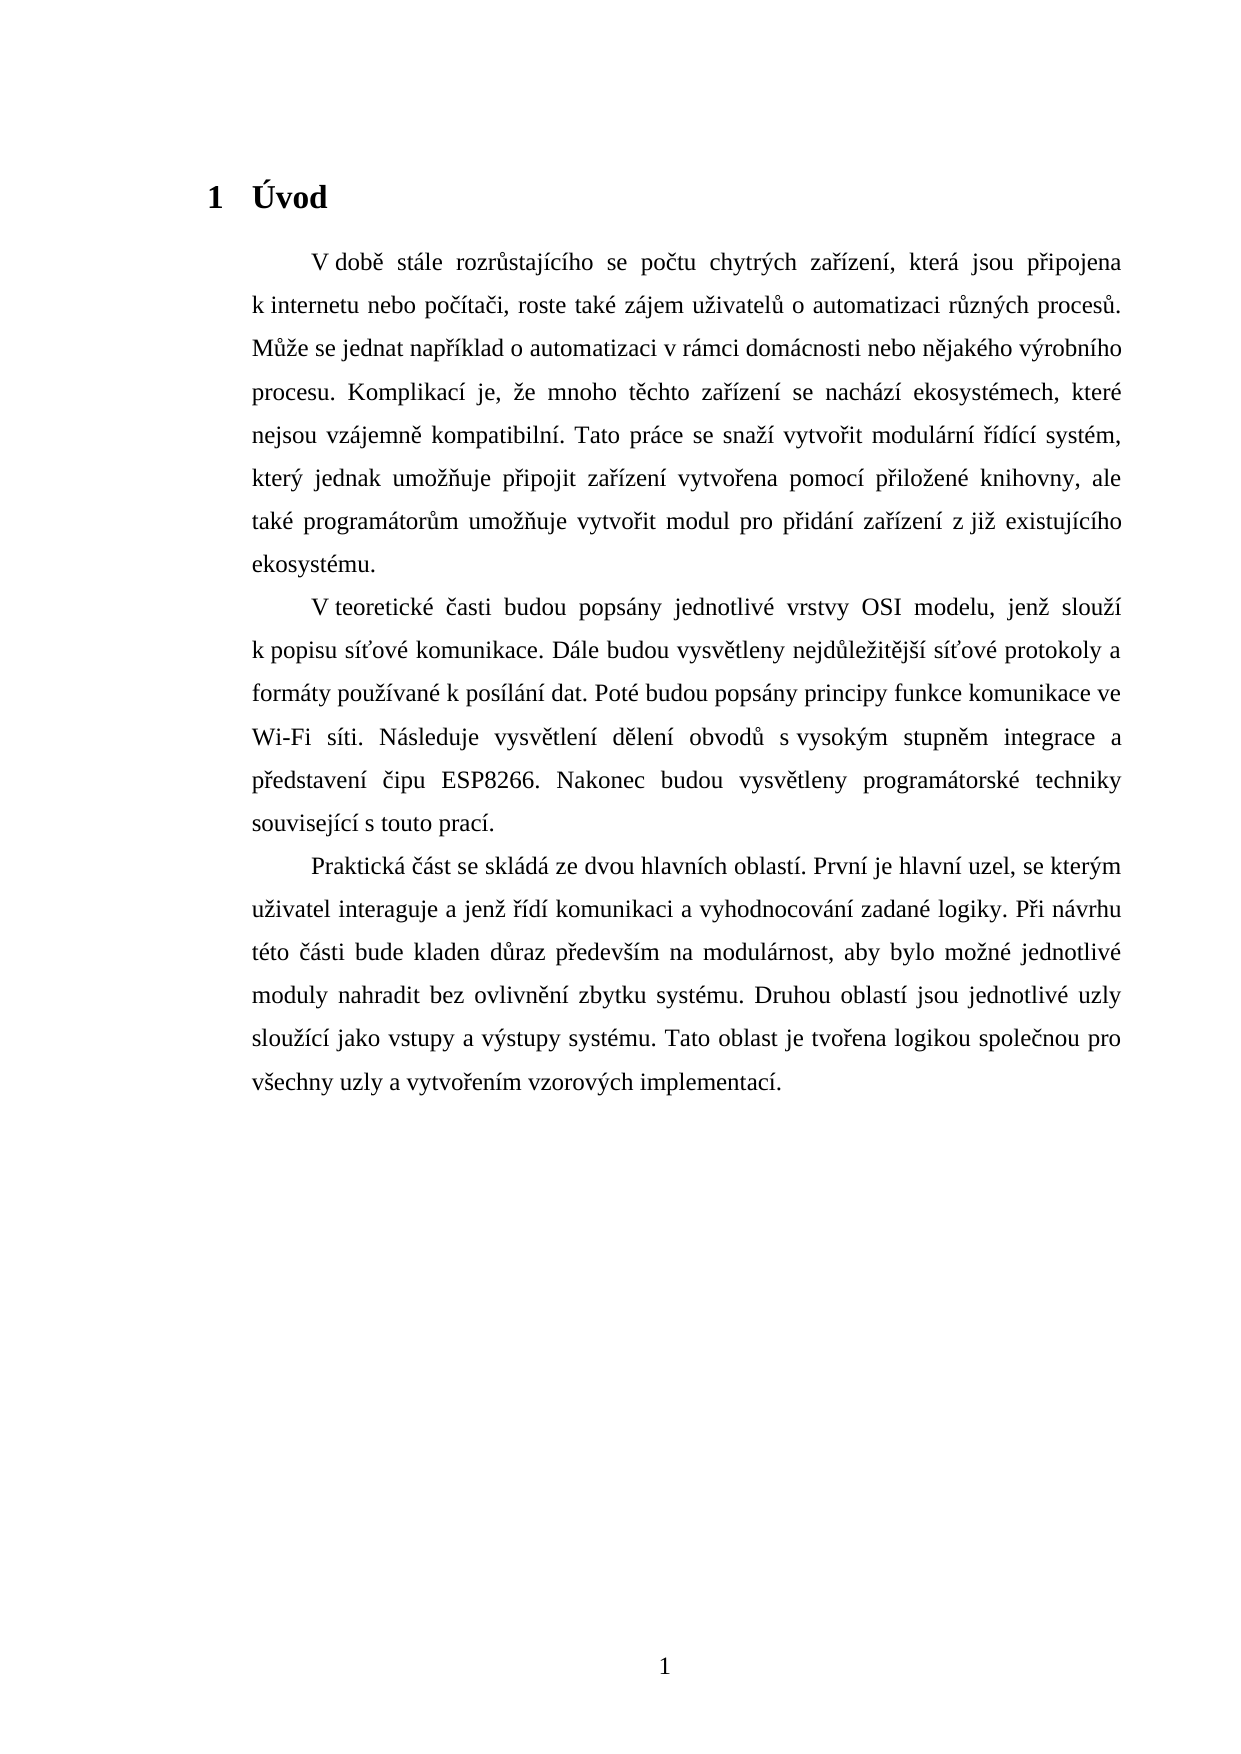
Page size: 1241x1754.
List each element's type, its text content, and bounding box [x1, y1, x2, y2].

text V teoretické časti budou popsány jednotlivé vrstvy OSI modelu, jenž slouží k popisu síťové komunikace. Dále budou vysvětleny nejdůležitější síťové protokoly a formáty používané k posílání dat. Poté budou popsány principy funkce komunikace ve Wi-Fi síti. Následuje vysvětlení dělení obvodů s vysokým stupněm integrace a představení čipu ESP8266. Nakonec budou vysvětleny programátorské techniky související s touto prací. [252, 592, 1122, 837]
text V době stále rozrůstajícího se počtu chytrých zařízení, která jsou připojena k internetu nebo počítači, roste také zájem uživatelů o automatizaci různých procesů. Může se jednat například o automatizaci v rámci domácnosti nebo nějakého výrobního procesu. Komplikací je, že mnoho těchto zařízení se nachází ekosystémech, které nejsou vzájemně kompatibilní. Tato práce se snaží vytvořit modulární řídící systém, který jednak umožňuje připojit zařízení vytvořena pomocí přiložené knihovny, ale také programátorům umožňuje vytvořit modul pro přidání zařízení z již existujícího ekosystému. [252, 247, 1122, 578]
text Praktická část se skládá ze dvou hlavních oblastí. První je hlavní uzel, se kterým uživatel interaguje a jenž řídí komunikaci a vyhodnocování zadané logiky. Při návrhu této části bude kladen důraz především na modulárnost, aby bylo možné jednotlivé moduly nahradit bez ovlivnění zbytku systému. Druhou oblastí jsou jednotlivé uzly sloužící jako vstupy a výstupy systému. Tato oblast je tvořena logikou společnou pro všechny uzly a vytvořením vzorových implementací. [252, 851, 1122, 1095]
subtitle Úvod [207, 177, 1122, 216]
